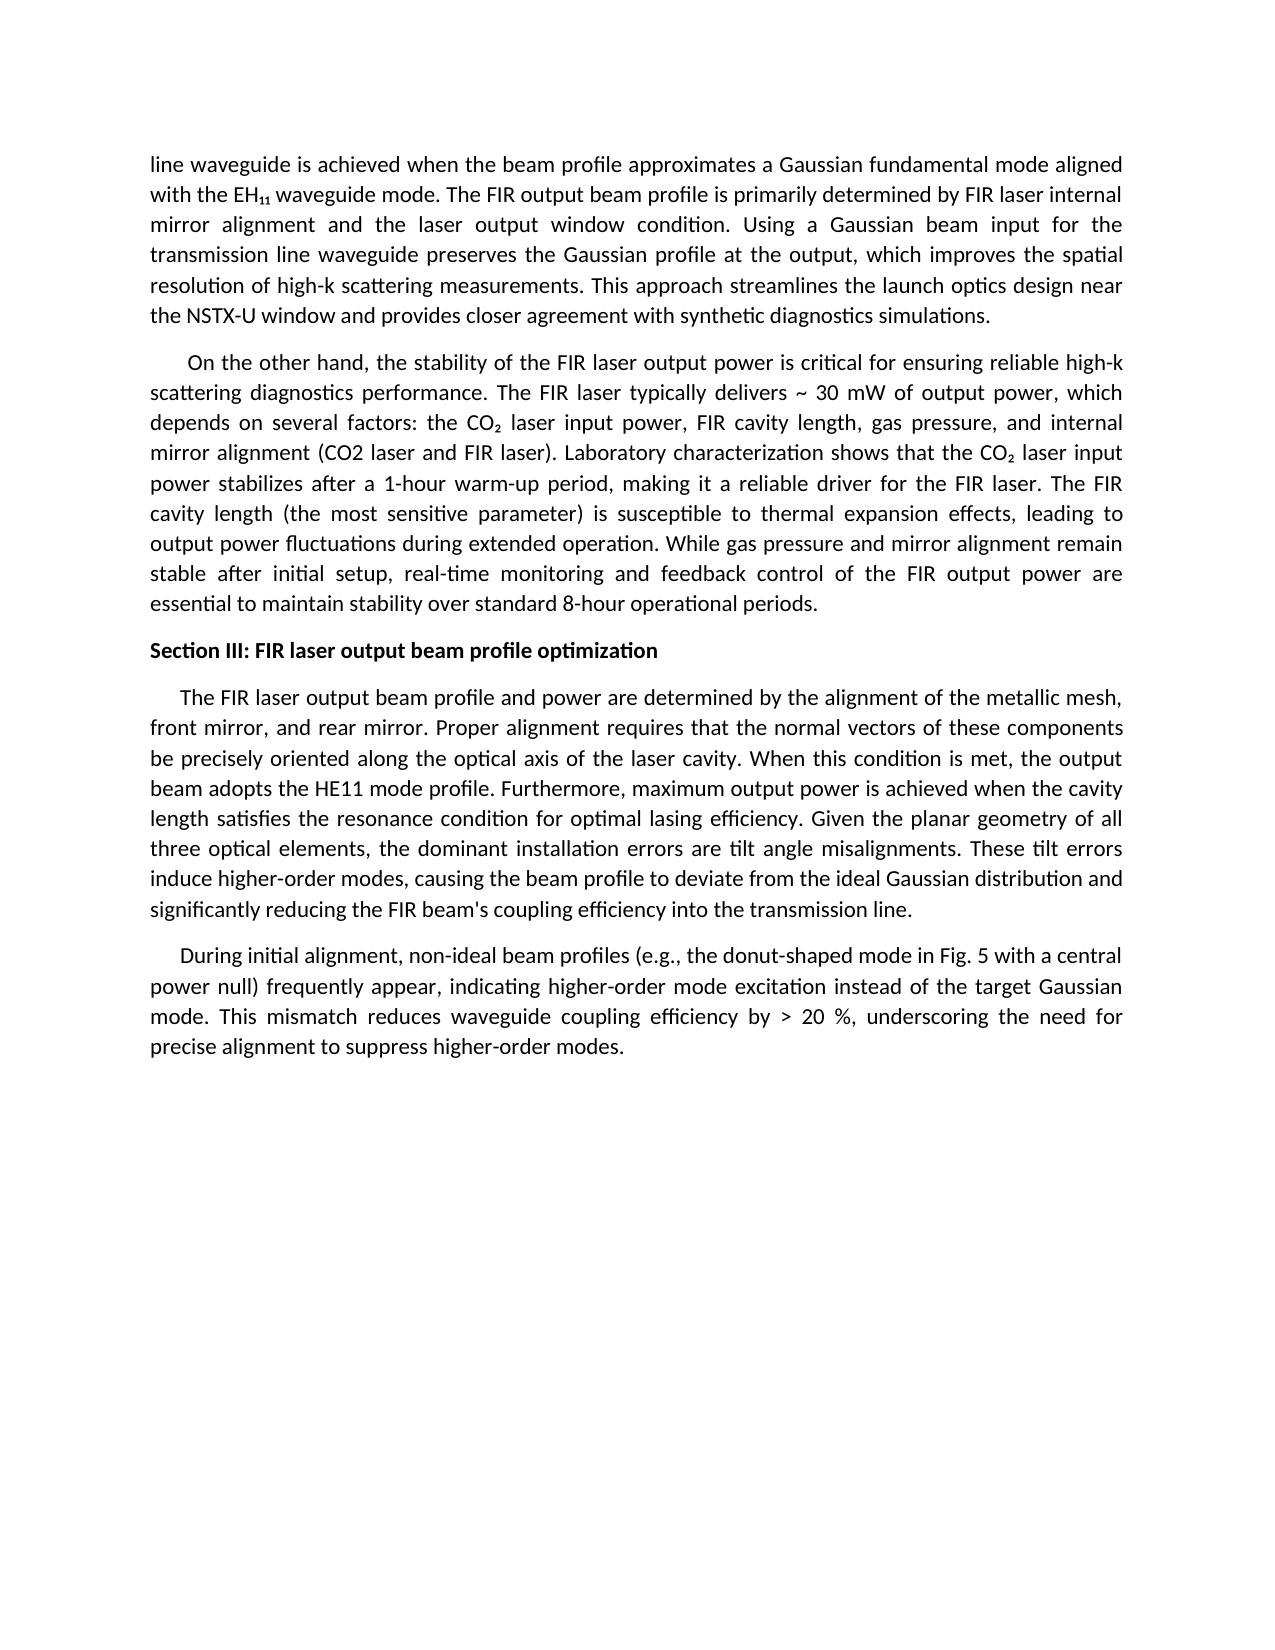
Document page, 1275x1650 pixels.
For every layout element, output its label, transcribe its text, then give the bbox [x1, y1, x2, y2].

text Section III: FIR laser output beam profile optimization [150, 636, 1125, 664]
text During initial alignment, non-ideal beam profiles (e.g., the donut-shaped mode in Fig. 5 with a central power null) frequently appear, indicating higher-order mode excitation instead of the target Gaussian mode. This mismatch reduces waveguide coupling efficiency by > 20 %, underscoring the need for precise alignment to suppress higher-order modes. [150, 942, 1125, 1060]
text On the other hand, the stability of the FIR laser output power is critical for ensuring reliable high-k scattering diagnostics performance. The FIR laser typically delivers ~ 30 mW of output power, which depends on several factors: the CO₂ laser input power, FIR cavity length, gas pressure, and internal mirror alignment (CO2 laser and FIR laser). Laboratory characterization shows that the CO₂ laser input power stabilizes after a 1-hour warm-up period, making it a reliable driver for the FIR laser. The FIR cavity length (the most sensitive parameter) is susceptible to thermal expansion effects, leading to output power fluctuations during extended operation. While gas pressure and mirror alignment remain stable after initial setup, real-time monitoring and feedback control of the FIR output power are essential to maintain stability over standard 8-hour operational periods. [150, 348, 1125, 618]
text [150, 150, 1125, 329]
text The FIR laser output beam profile and power are determined by the alignment of the metallic mesh, front mirror, and rear mirror. Proper alignment requires that the normal vectors of these components be precisely oriented along the optical axis of the laser cavity. When this condition is met, the output beam adopts the HE11 mode profile. Furthermore, maximum output power is achieved when the cavity length satisfies the resonance condition for optimal lasing efficiency. Given the planar geometry of all three optical elements, the dominant installation errors are tilt angle misalignments. These tilt errors induce higher-order modes, causing the beam profile to deviate from the ideal Gaussian distribution and significantly reducing the FIR beam's coupling efficiency into the transmission line. [150, 683, 1125, 923]
